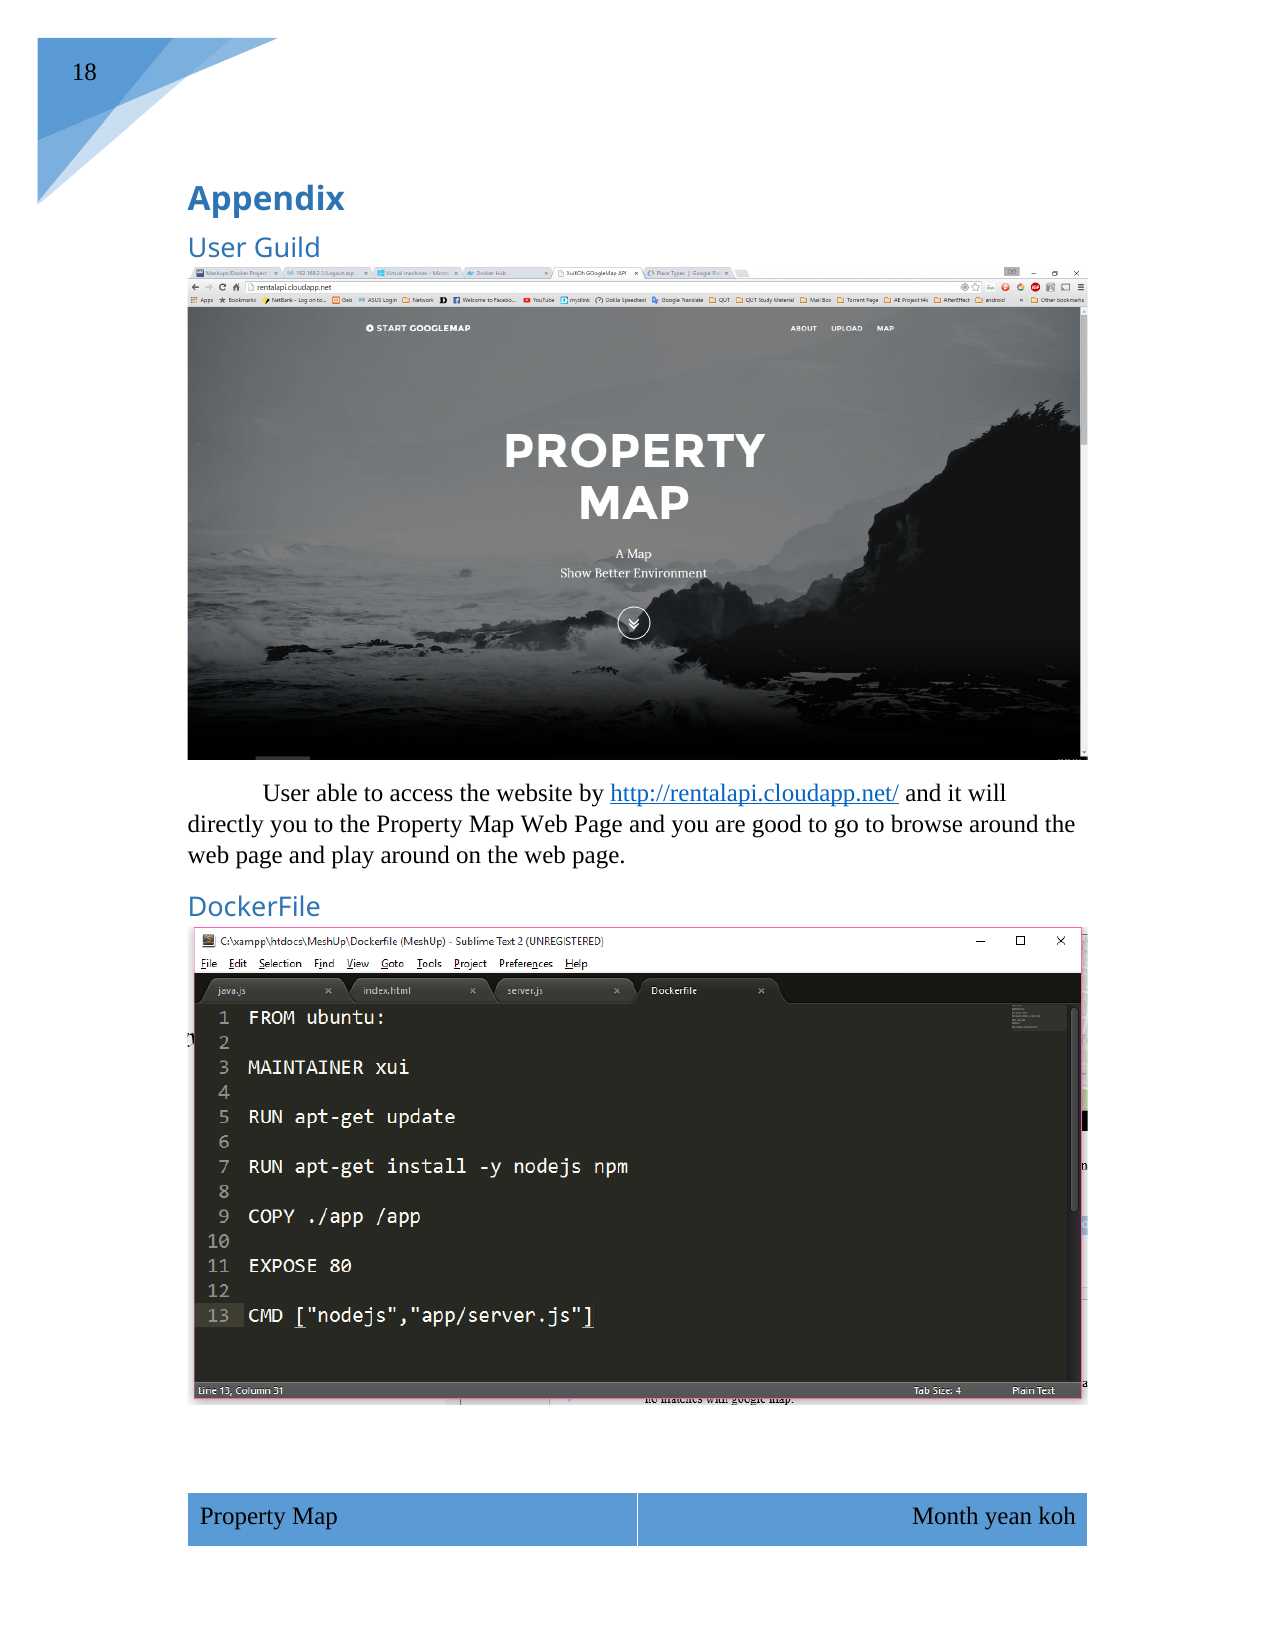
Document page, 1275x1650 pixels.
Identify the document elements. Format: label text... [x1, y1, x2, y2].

picture [37, 37, 279, 206]
text User able to access the website by http://rentalapi.cloudapp.net/ and it will directly you to the Property Map Web Page and you are good to go to browse around the web page and play around on the web page. [187, 778, 1087, 869]
subtitle User Guild [187, 228, 1087, 265]
picture [187, 267, 1088, 760]
subtitle Appendix [187, 175, 1087, 220]
subtitle DockerFile [187, 888, 1087, 925]
picture [187, 927, 1088, 1405]
